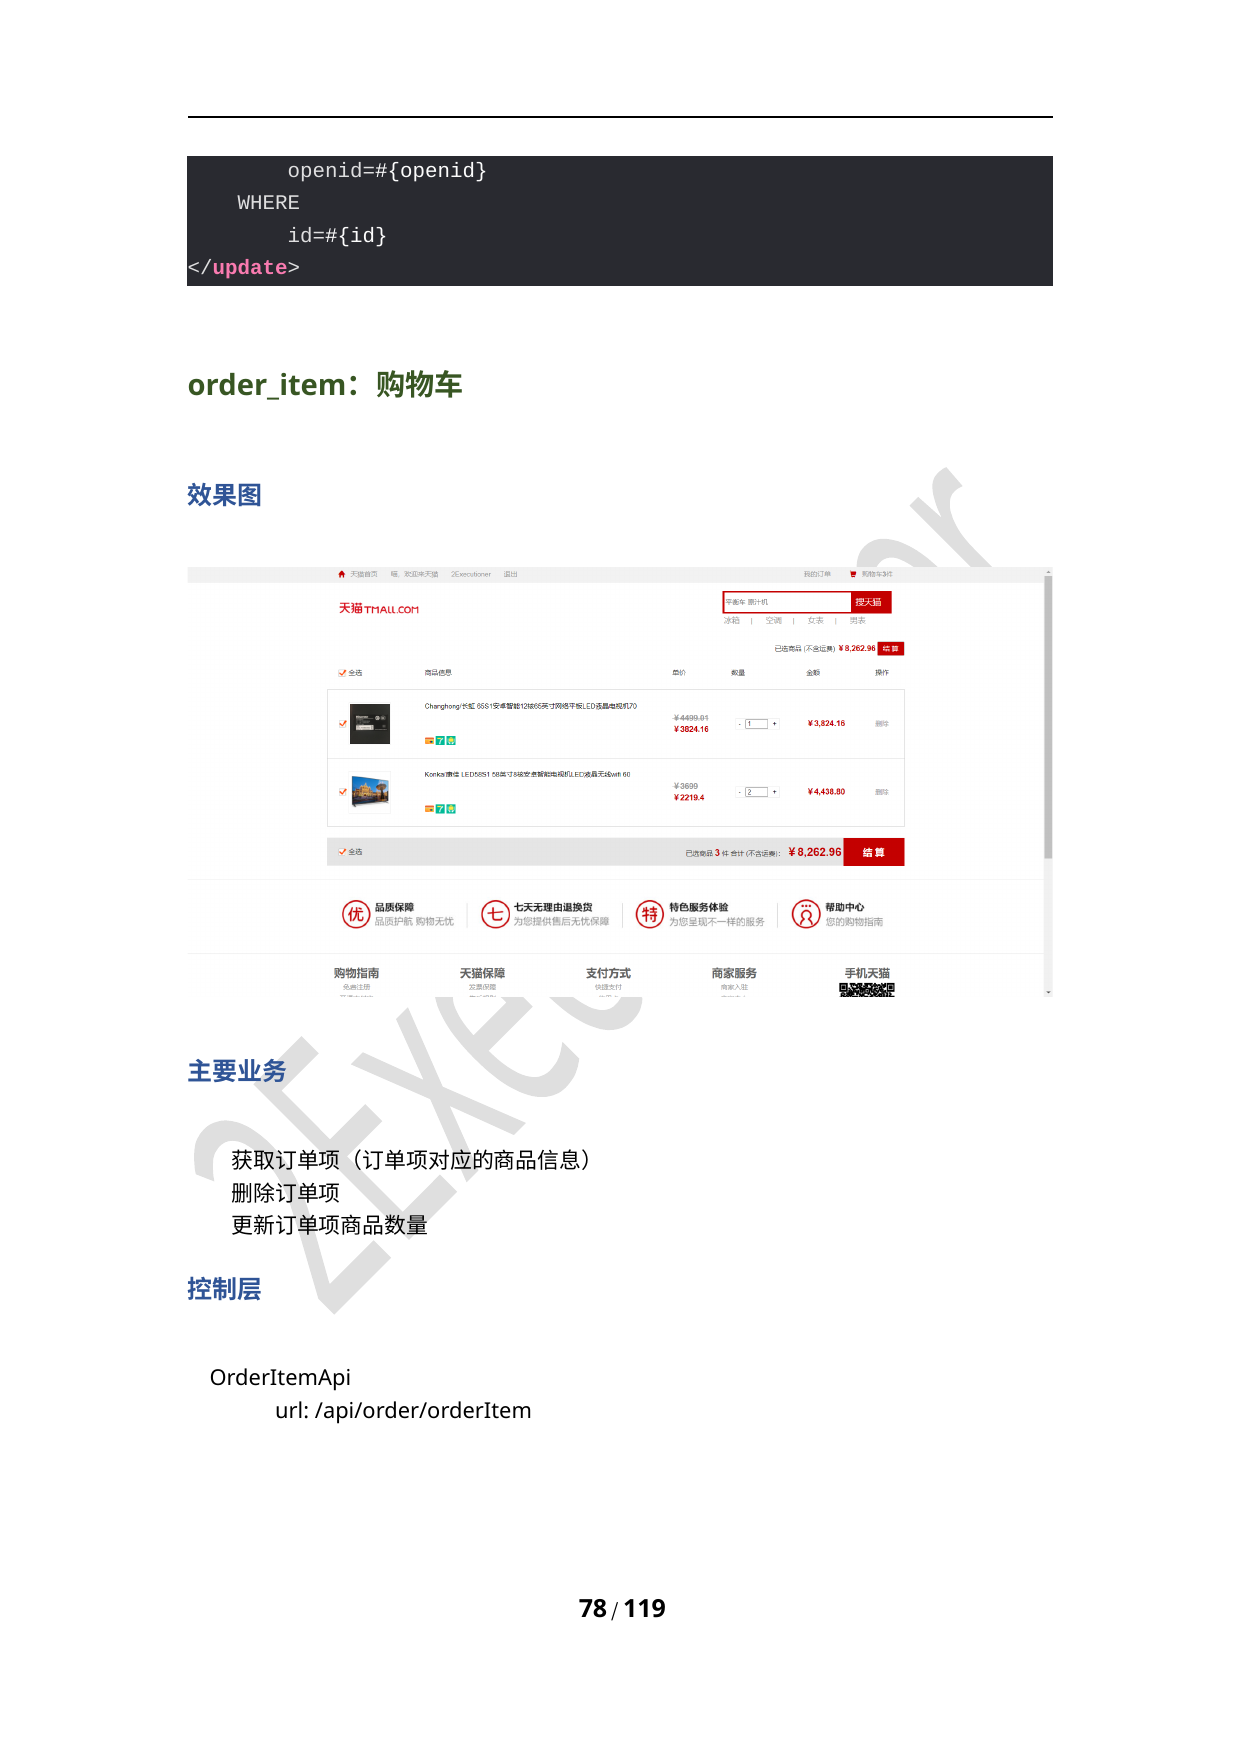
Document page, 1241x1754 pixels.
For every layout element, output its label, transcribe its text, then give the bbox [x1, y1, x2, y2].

text 获取订单项（订单项对应的商品信息） [187, 1143, 1053, 1175]
text 更新订单项商品数量 [187, 1208, 1053, 1240]
picture [187, 567, 1053, 997]
text OrderItemApi [187, 1361, 1053, 1393]
text 删除订单项 [187, 1175, 1053, 1208]
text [187, 156, 1053, 286]
text order_item：购物车 [187, 351, 1053, 416]
text url: /api/order/orderItem [231, 1393, 1053, 1426]
text 主要业务 [187, 1037, 1053, 1102]
text 效果图 [187, 461, 1053, 526]
text 控制层 [187, 1255, 1053, 1320]
